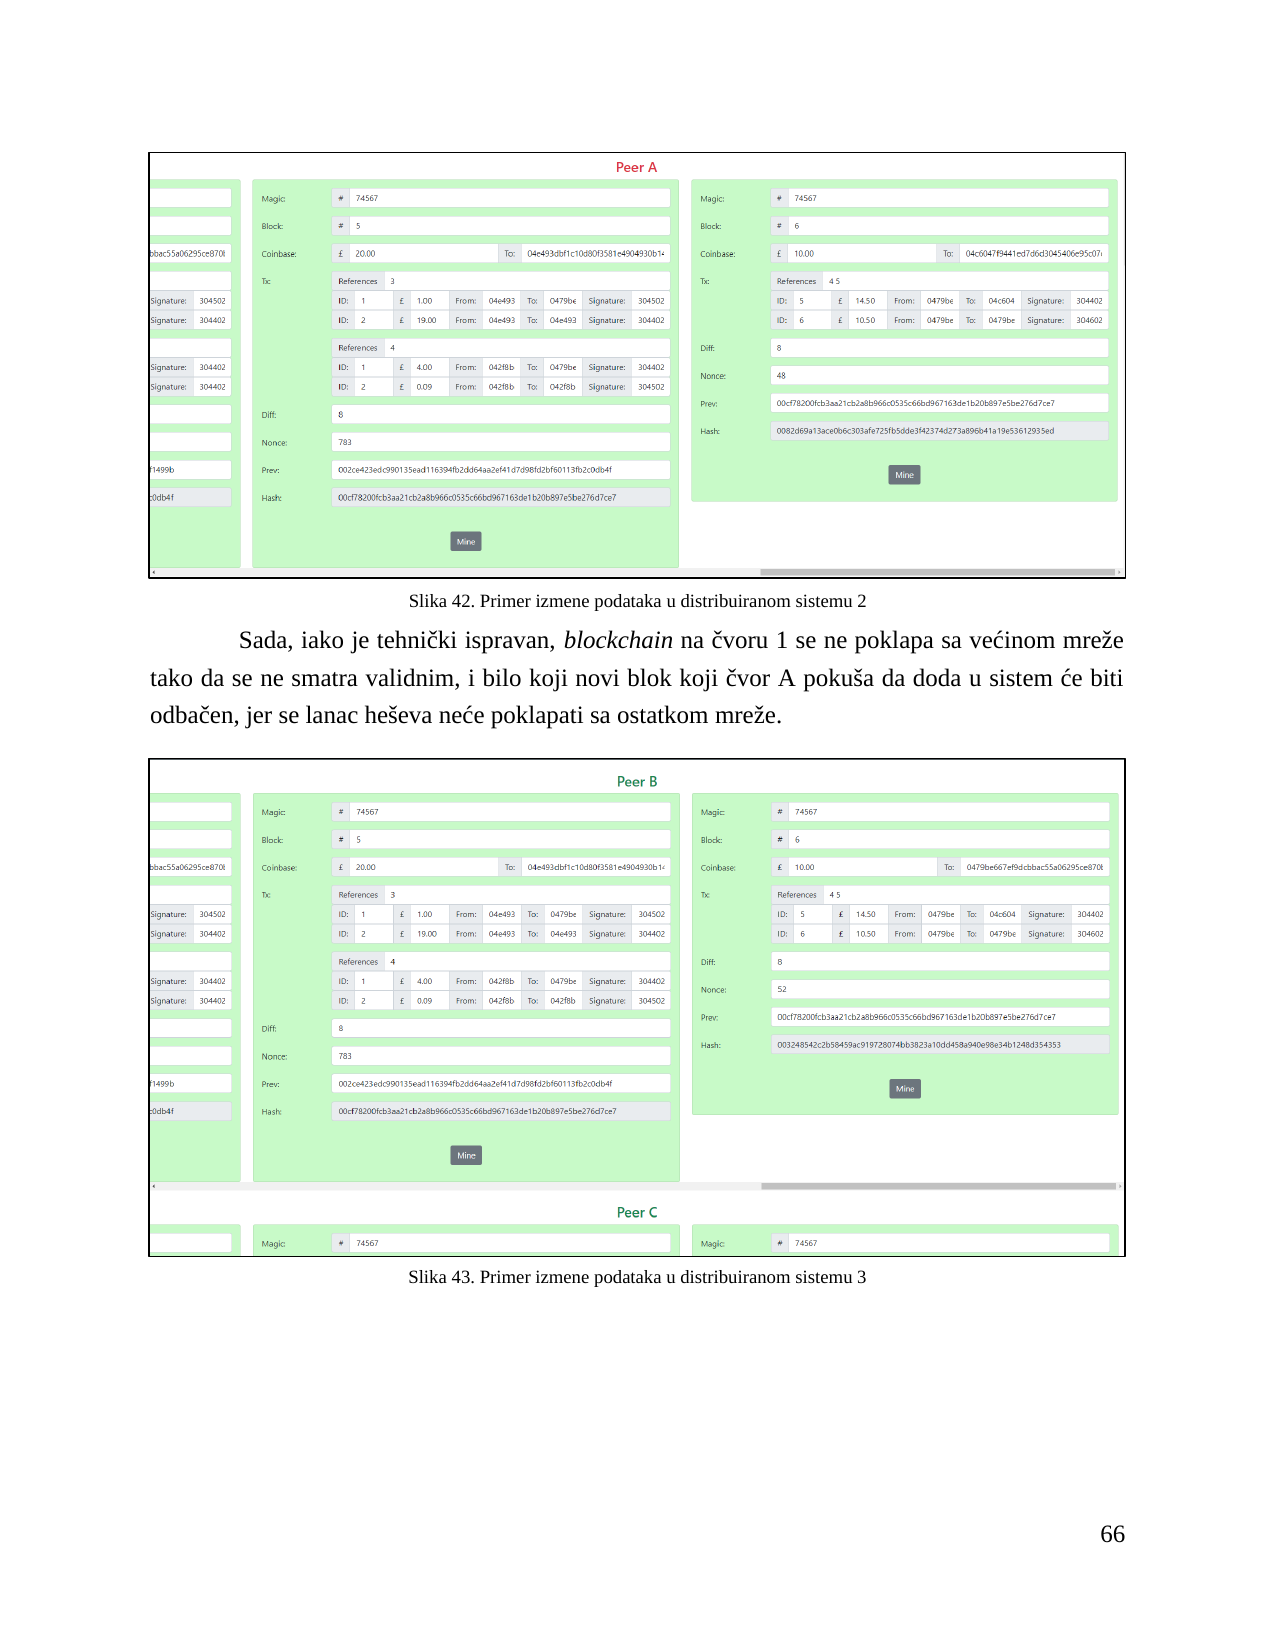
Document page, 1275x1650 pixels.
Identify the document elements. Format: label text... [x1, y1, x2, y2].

picture [150, 759, 1124, 1256]
text Sada, iako je tehnički ispravan, blockchain na čvoru 1 se ne poklapa sa većinom mreže tako da se ne smatra validnim, i bilo koji novi blok koji čvor A pokuša da doda u sistem će biti odbačen, jer se lanac heševa neće poklapati sa ostatkom mreže. [150, 625, 1125, 729]
picture [150, 153, 1125, 577]
